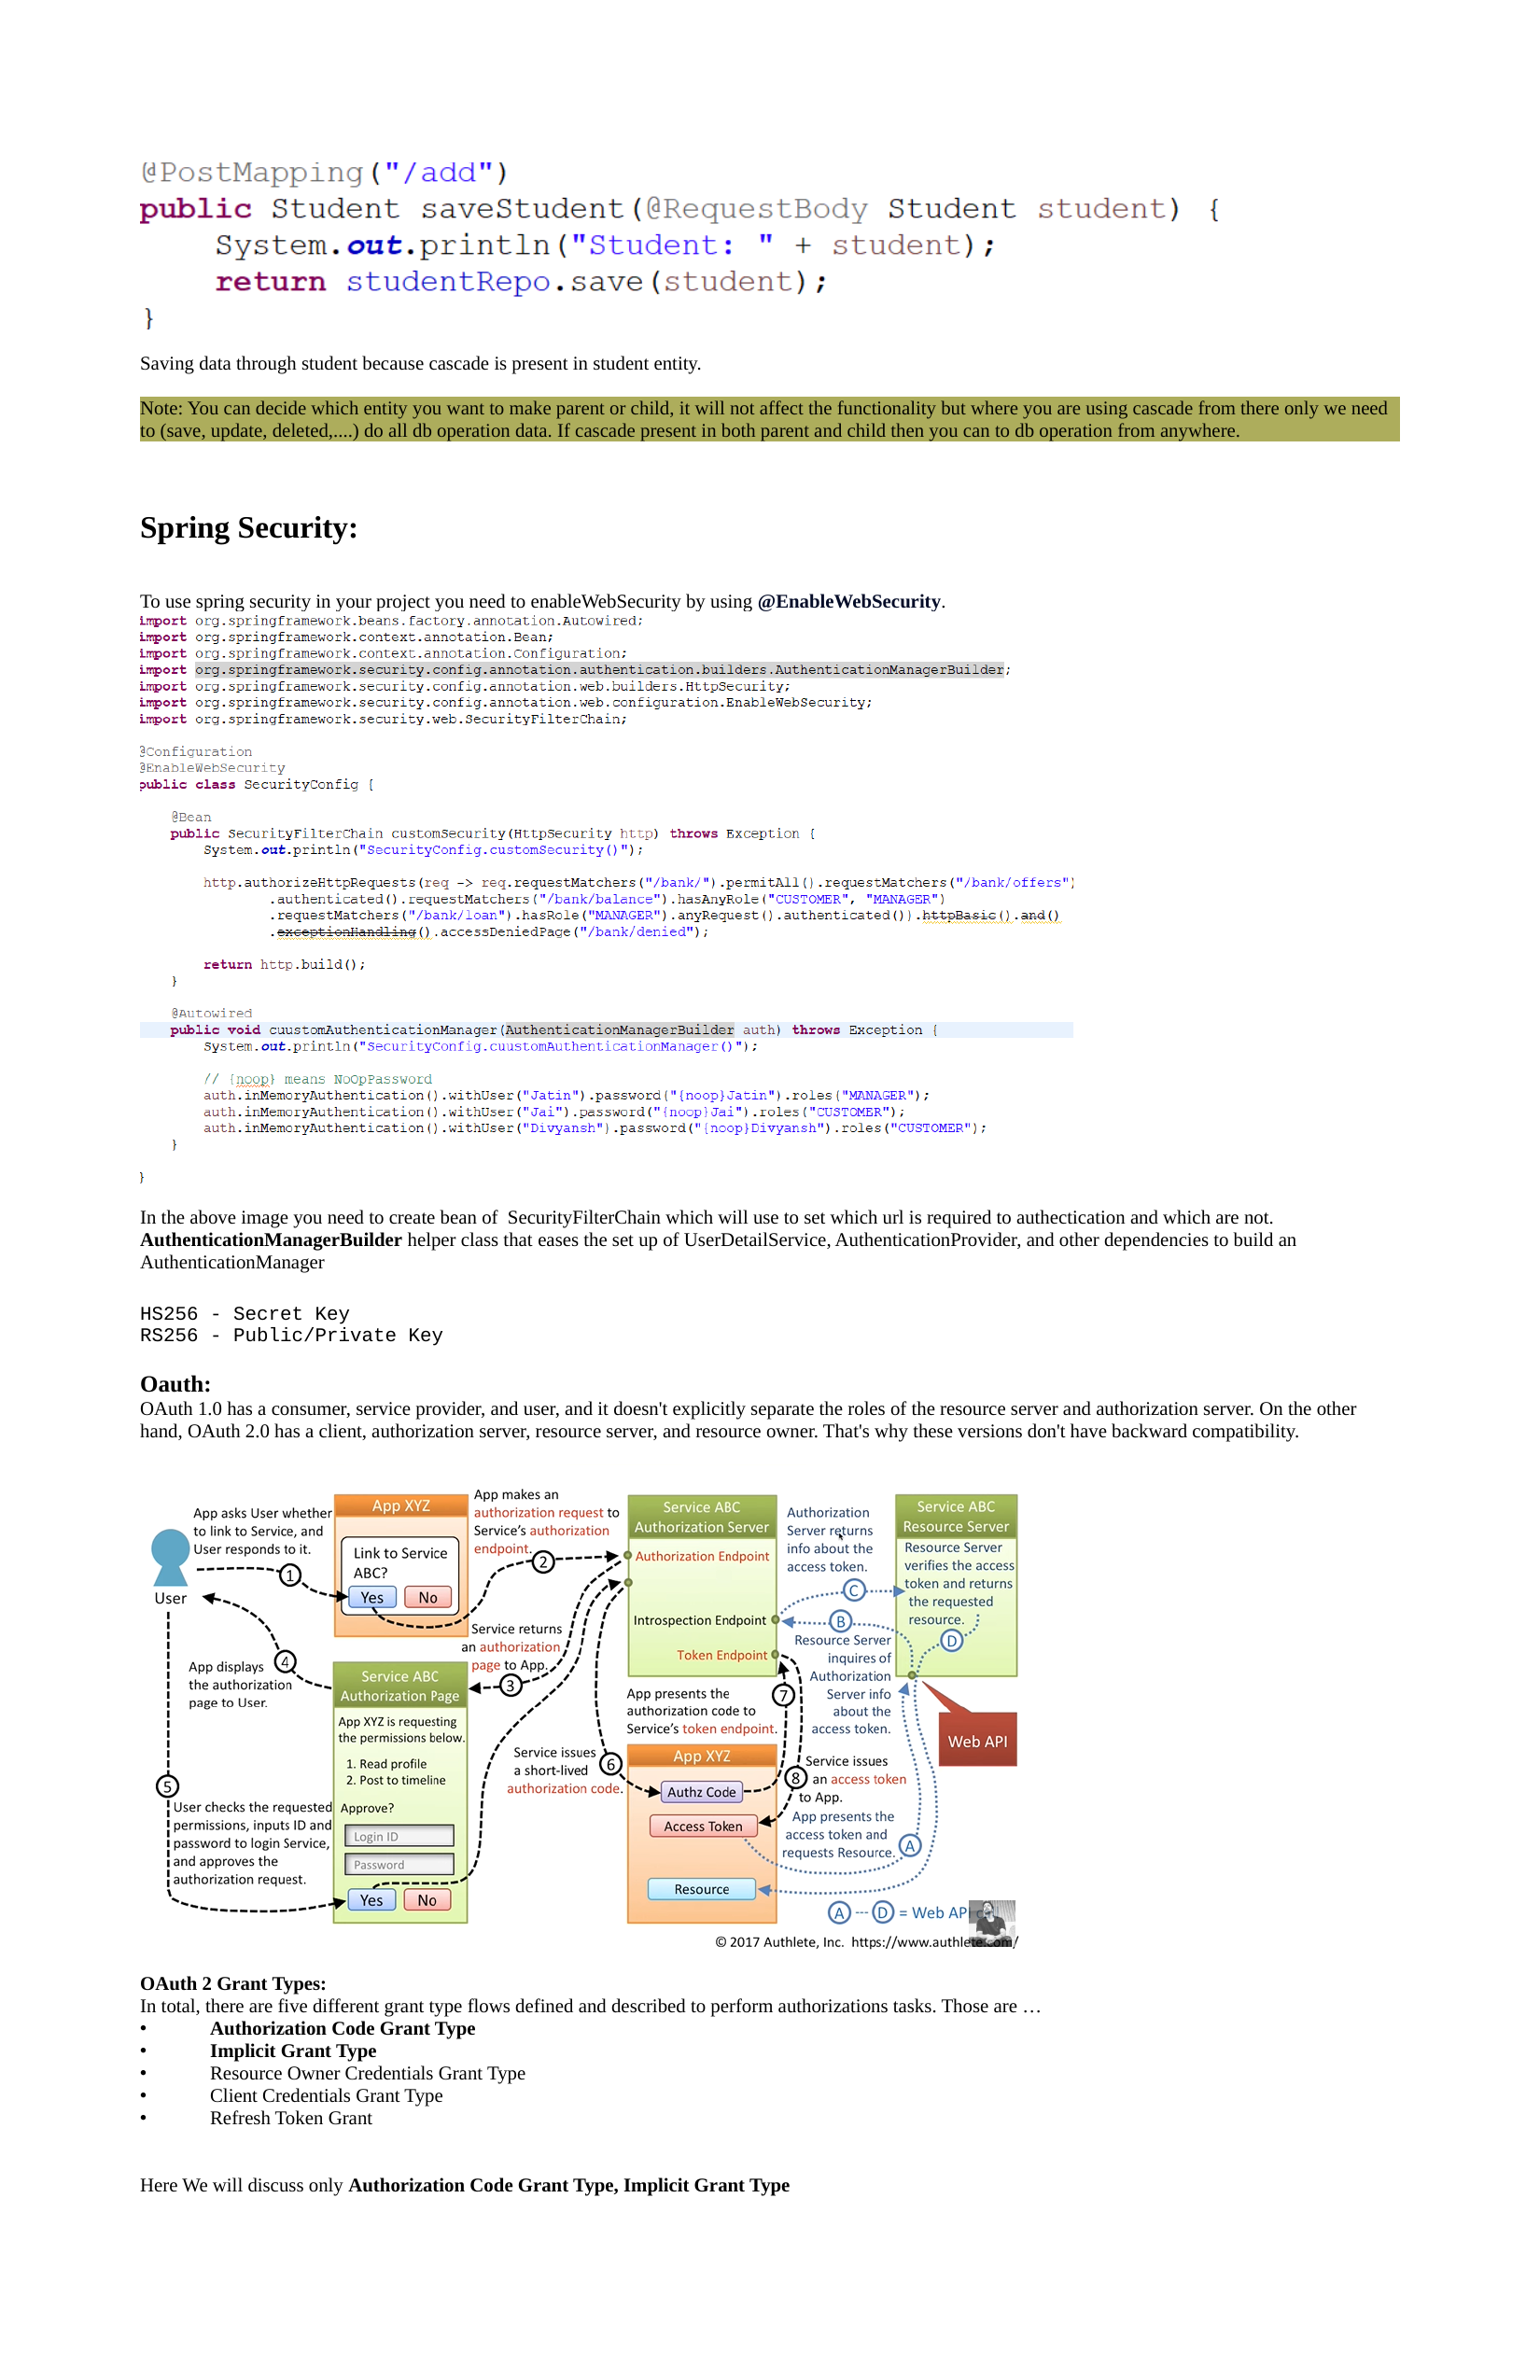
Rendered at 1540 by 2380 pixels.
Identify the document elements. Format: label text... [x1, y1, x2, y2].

text RS256 - Public/Private Key [140, 1325, 1400, 1348]
text AuthenticationManagerBuilder helper class that eases the set up of UserDetailService, AuthenticationProvider, and other dependencies to build an AuthenticationManager [140, 1228, 1400, 1273]
text Spring Security: [140, 509, 1400, 545]
text To use spring security in your project you need to enableWebSecurity by using @EnableWebSecurity. [140, 590, 1400, 612]
text Here We will discuss only Authorization Code Grant Type, Implicit Grant Type [140, 2174, 1400, 2196]
picture [140, 611, 1074, 1183]
text In the above image you need to create bean of SecurityFilterChain which will use to set which url is required to authectication and which are not. [140, 1206, 1400, 1228]
text Oauth: [140, 1370, 1400, 1397]
text HS256 - Secret Key [140, 1304, 1400, 1325]
text Note: You can decide which entity you want to make parent or child, it will not affect the functionality but where you are using cascade from there only we need to (save, update, deleted,....) do all db operation data. If cascade present in both parent and child then you can to db operation from anywhere. [140, 397, 1400, 441]
picture [140, 162, 1218, 329]
text Saving data through student because cascade is present in student entity. [140, 352, 1400, 374]
text OAuth 1.0 has a consumer, service provider, and user, and it doesn't explicitly separate the roles of the resource server and authorization server. On the other hand, OAuth 2.0 has a client, authorization server, resource server, and resource owner. That's why these versions don't have backward compatibility. [140, 1397, 1400, 1442]
picture [140, 1464, 1023, 1950]
